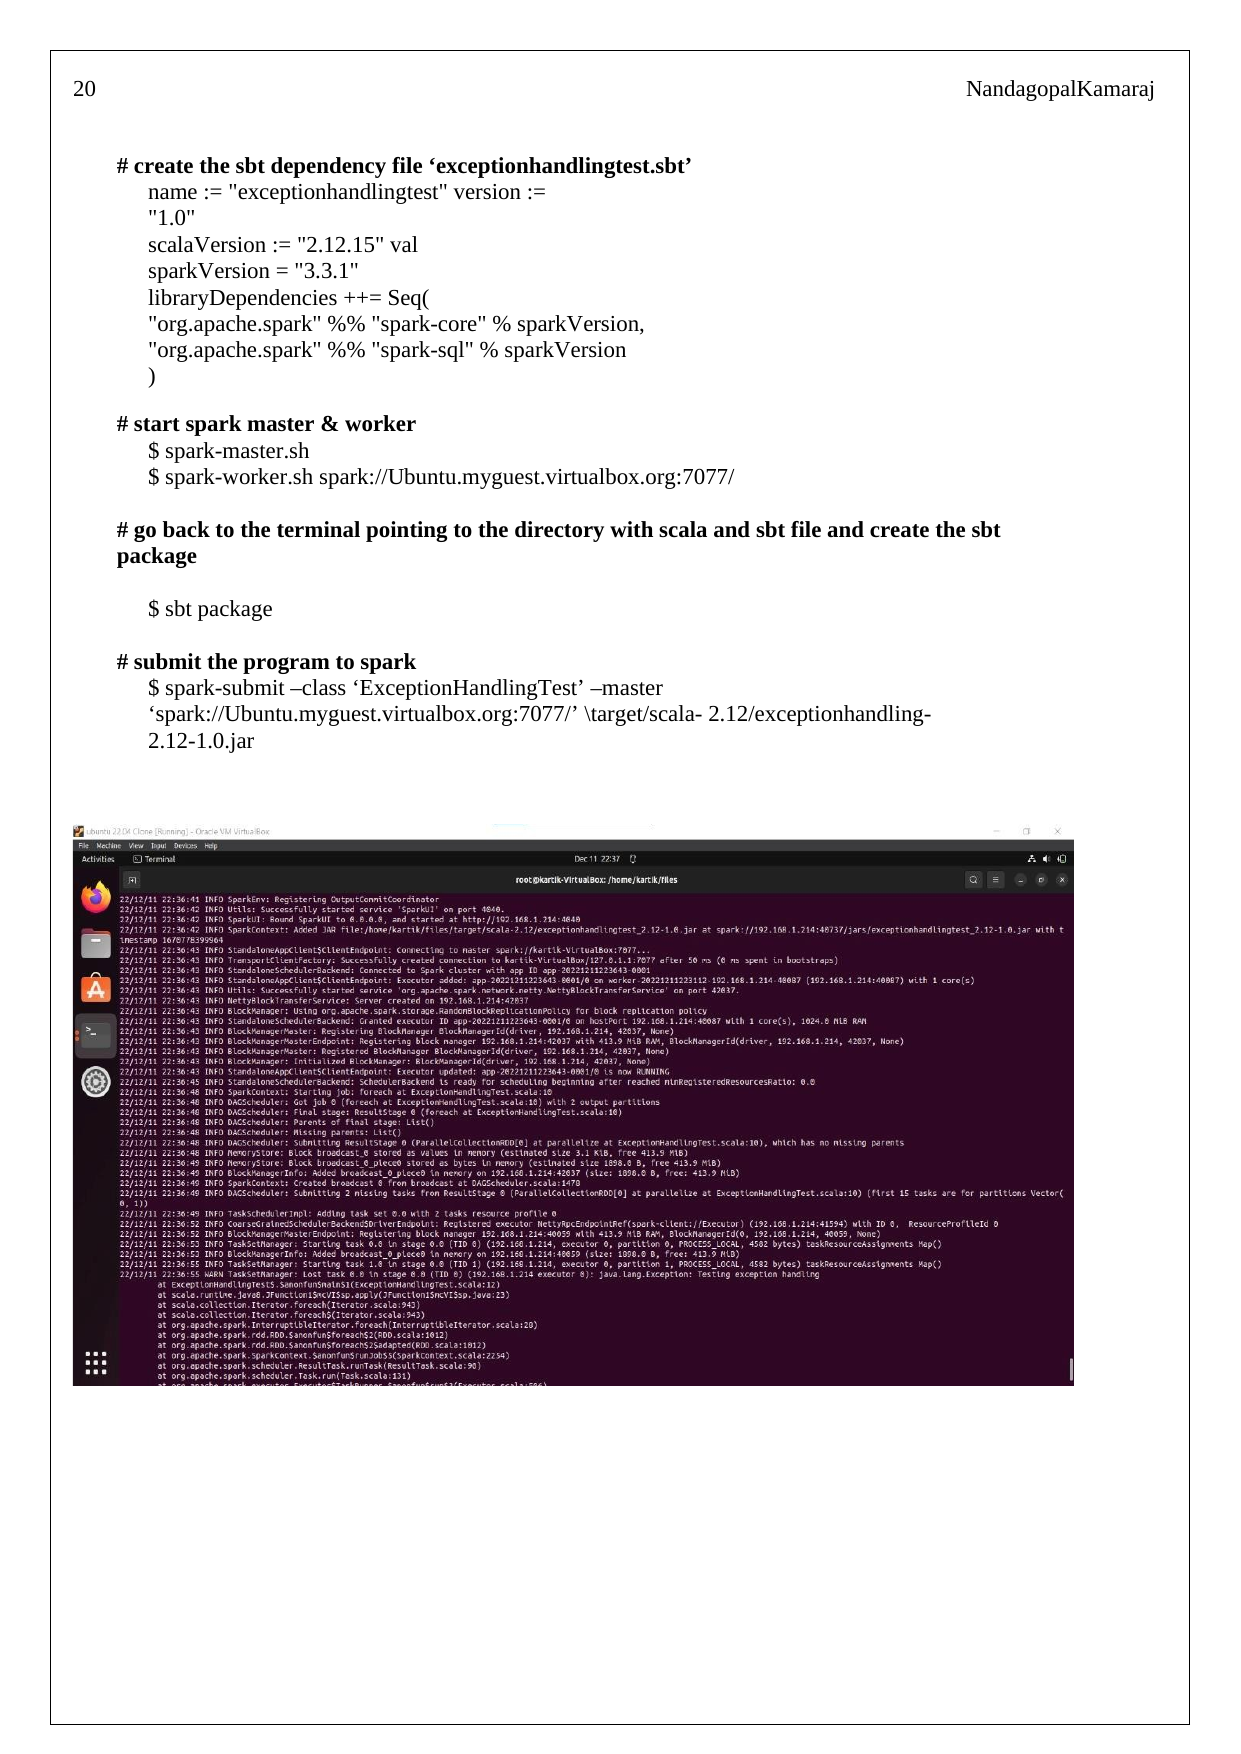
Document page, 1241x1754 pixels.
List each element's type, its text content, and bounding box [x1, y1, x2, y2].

text # start spark master & worker [117, 411, 1165, 437]
text $ spark-worker.sh spark://Ubuntu.myguest.virtualbox.org:7077/ [117, 463, 1165, 489]
text scalaVersion := "2.12.15" val sparkVersion = "3.3.1" libraryDependencies ++= Seq( [117, 231, 504, 310]
text ) [131, 363, 1165, 389]
picture [72, 824, 1074, 1386]
text ‘spark://Ubuntu.myguest.virtualbox.org:7077/’ \target/scala- 2.12/exceptionhandling- 2.12-1.0.jar [117, 700, 945, 753]
text "org.apache.spark" %% "spark-core" % sparkVersion, "org.apache.spark" %% "spark-sql" % sparkVersion [131, 310, 821, 363]
text $ spark-submit –class ‘ExceptionHandlingTest’ –master [117, 674, 1165, 700]
text # go back to the terminal pointing to the directory with scala and sbt file and create the sbt package [117, 516, 1006, 569]
text $ sbt package [117, 595, 1165, 621]
text # submit the program to spark [117, 648, 1165, 674]
text name := "exceptionhandlingtest" version := "1.0" [117, 178, 546, 231]
text $ spark-master.sh [117, 437, 1165, 463]
text # create the sbt dependency file ‘exceptionhandlingtest.sbt’ [117, 152, 1165, 178]
